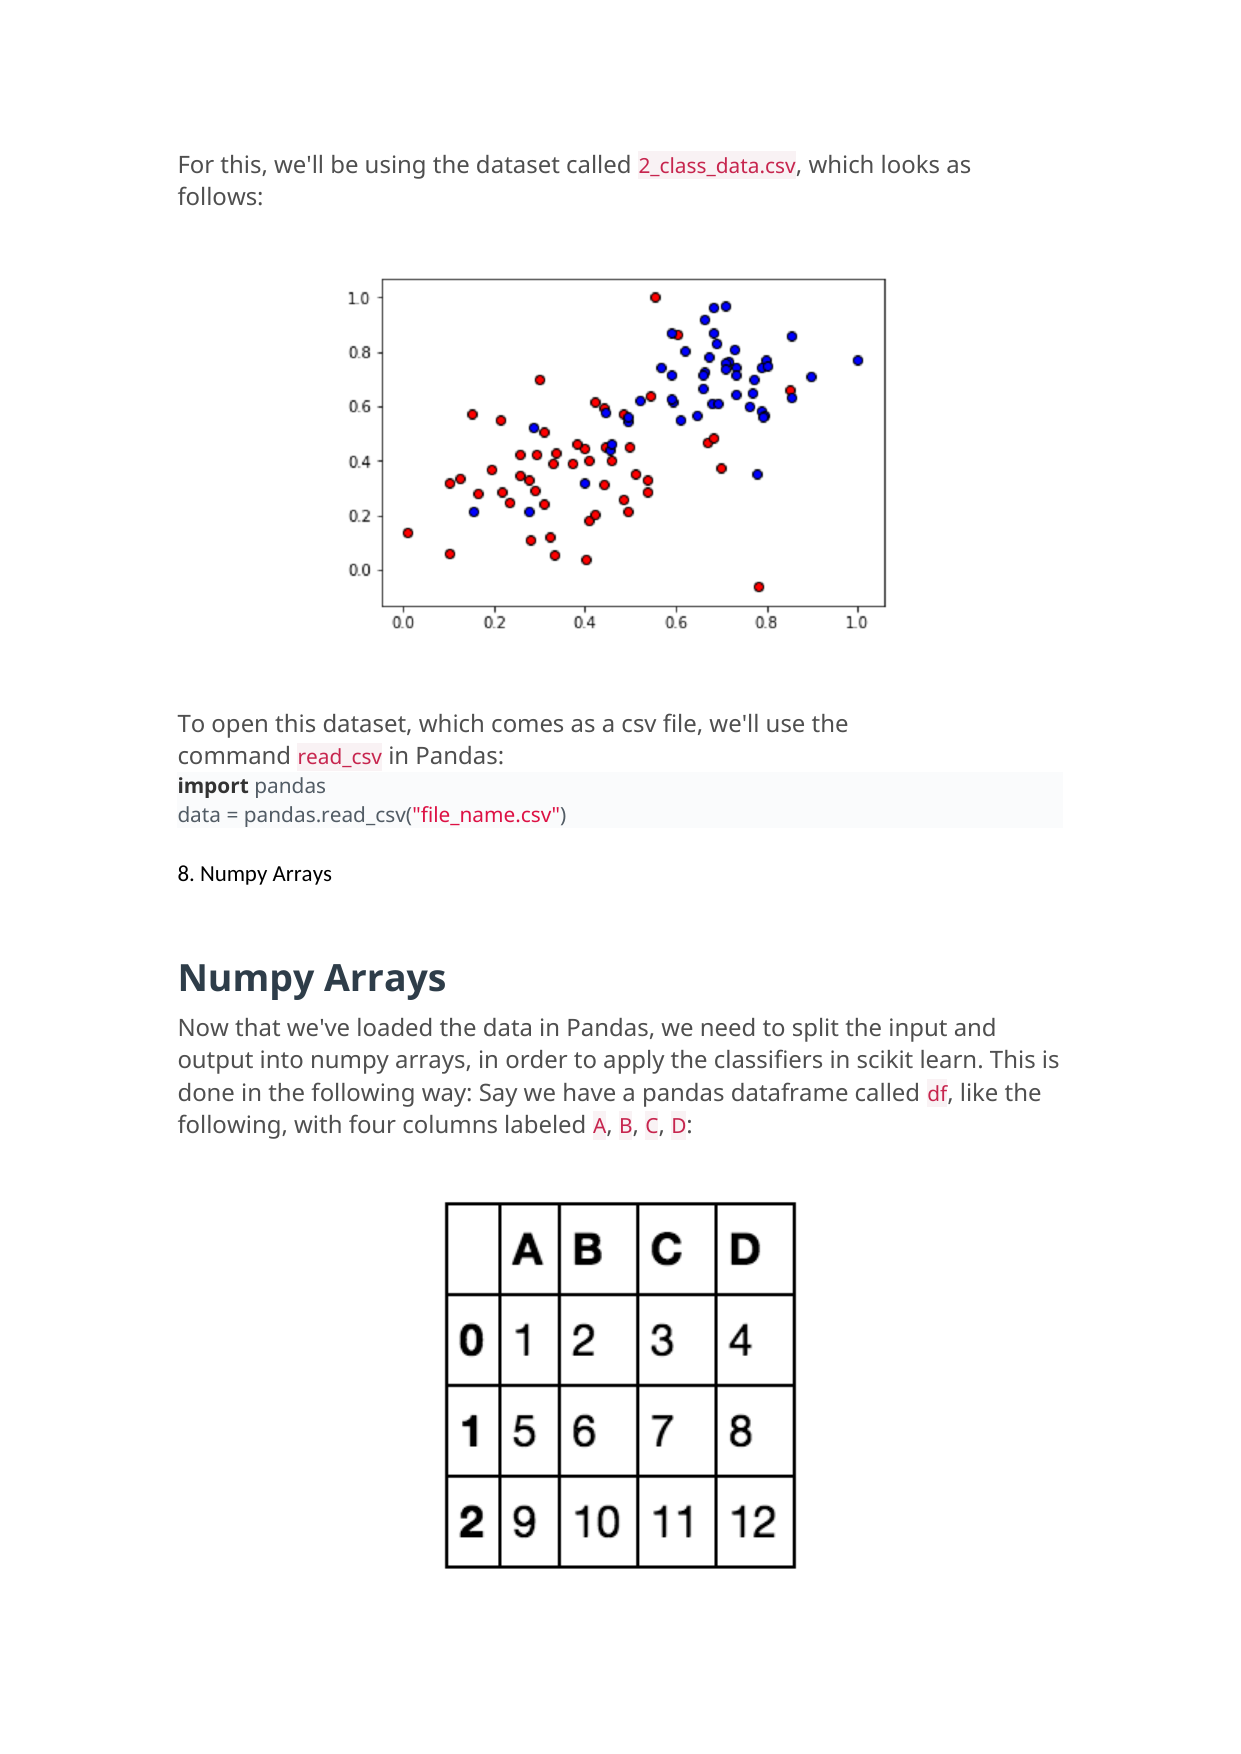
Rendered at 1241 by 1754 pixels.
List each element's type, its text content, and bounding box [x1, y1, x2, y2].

list Numpy Arrays [177, 859, 1063, 887]
subtitle Numpy Arrays [177, 951, 1063, 1002]
text For this, we'll be using the dataset called 2_class_data.csv, which looks as follows: [177, 148, 1063, 213]
picture [425, 1190, 815, 1583]
picture [332, 262, 908, 640]
text data = pandas.read_csv("file_name.csv") [177, 800, 1063, 828]
text Now that we've loaded the data in Pandas, we need to split the input and output into numpy arrays, in order to apply the classifiers in scikit learn. This is done in the following way: Say we have a pandas dataframe called df, like the following, with four columns labeled A, B, C, D: [177, 1010, 1063, 1141]
text import pandas [177, 772, 1063, 800]
text To open this dataset, which comes as a csv file, we'll use the command read_csv in Pandas: [177, 706, 1063, 772]
